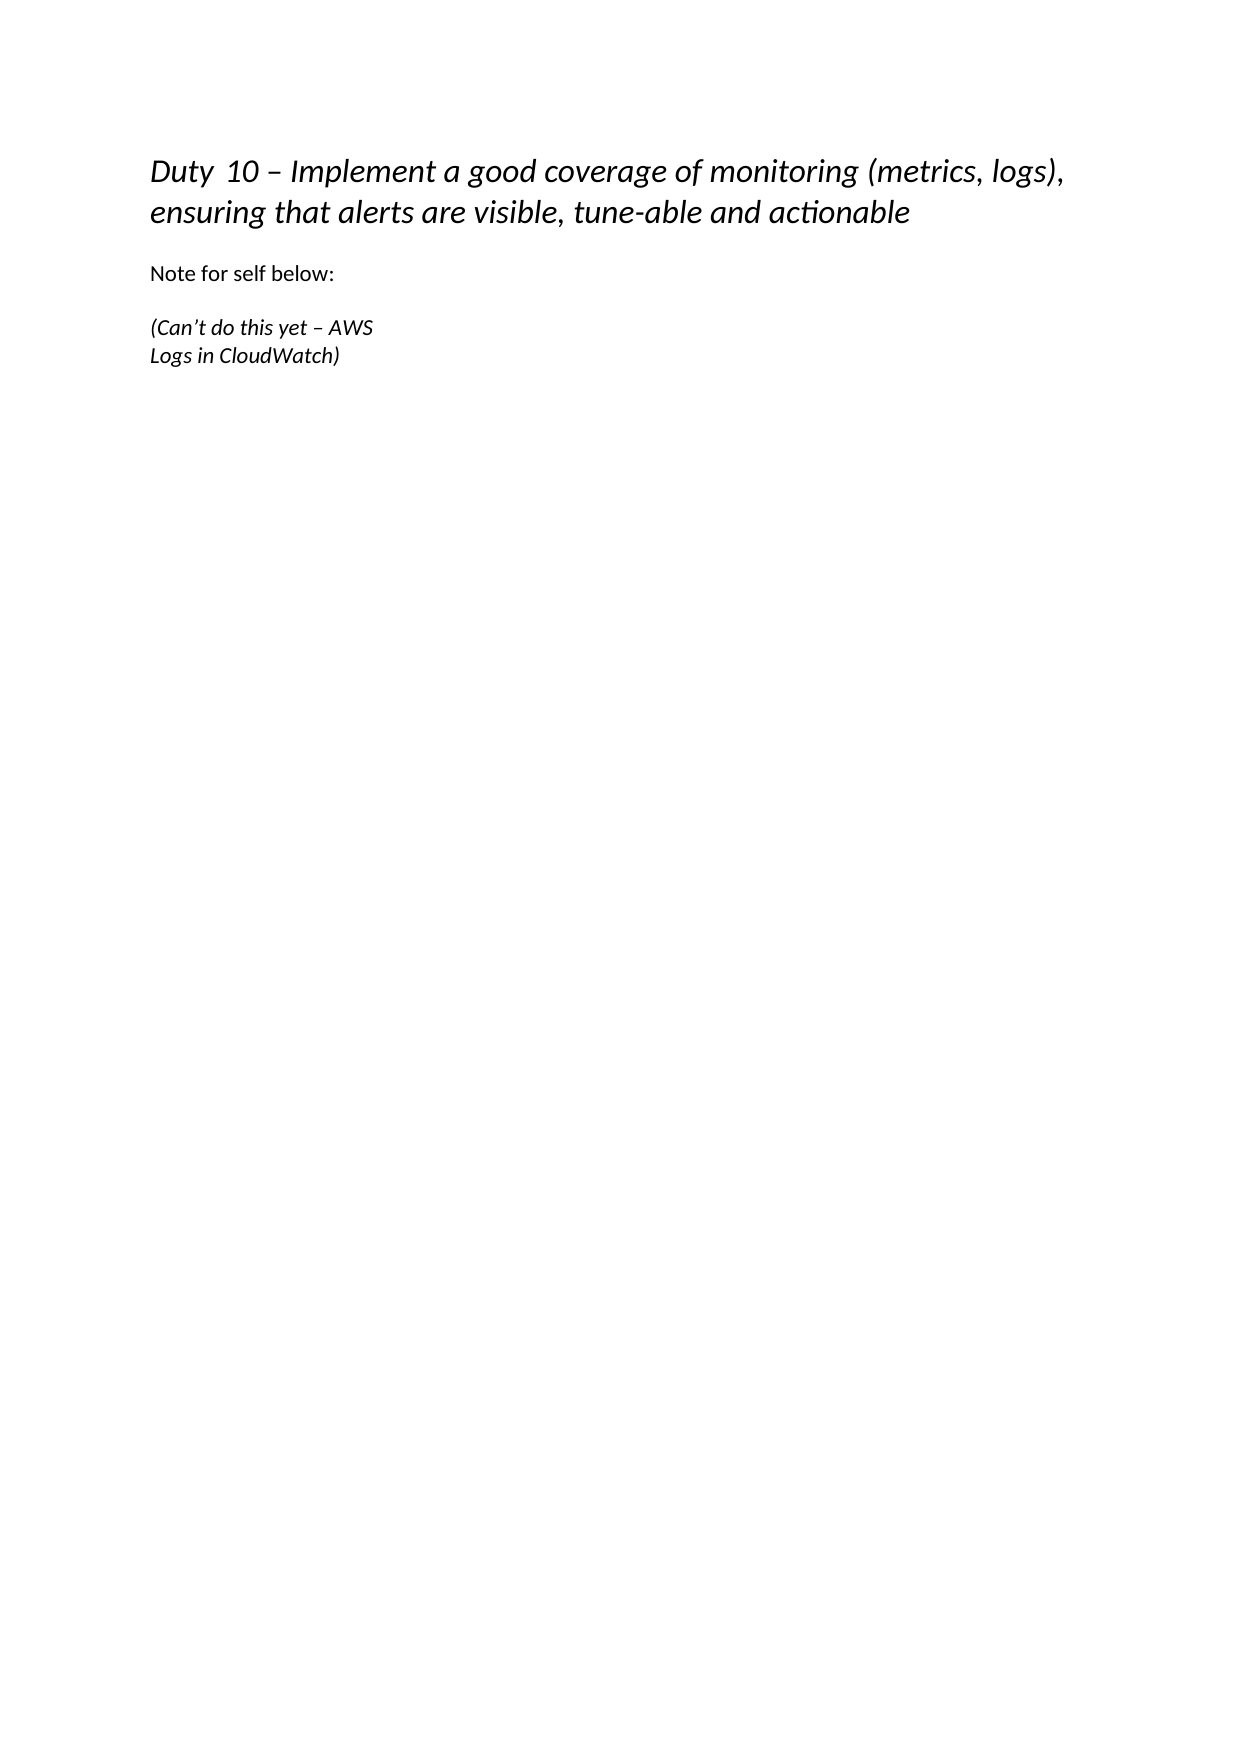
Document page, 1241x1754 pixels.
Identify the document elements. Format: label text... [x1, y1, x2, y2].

text (Can’t do this yet – AWS [150, 313, 1090, 341]
text Duty 10 – Implement a good coverage of monitoring (metrics, logs), ensuring that alerts are visible, tune-able and actionable [150, 150, 1090, 231]
text Note for self below: [150, 259, 1090, 287]
text Logs in CloudWatch) [150, 341, 1090, 369]
